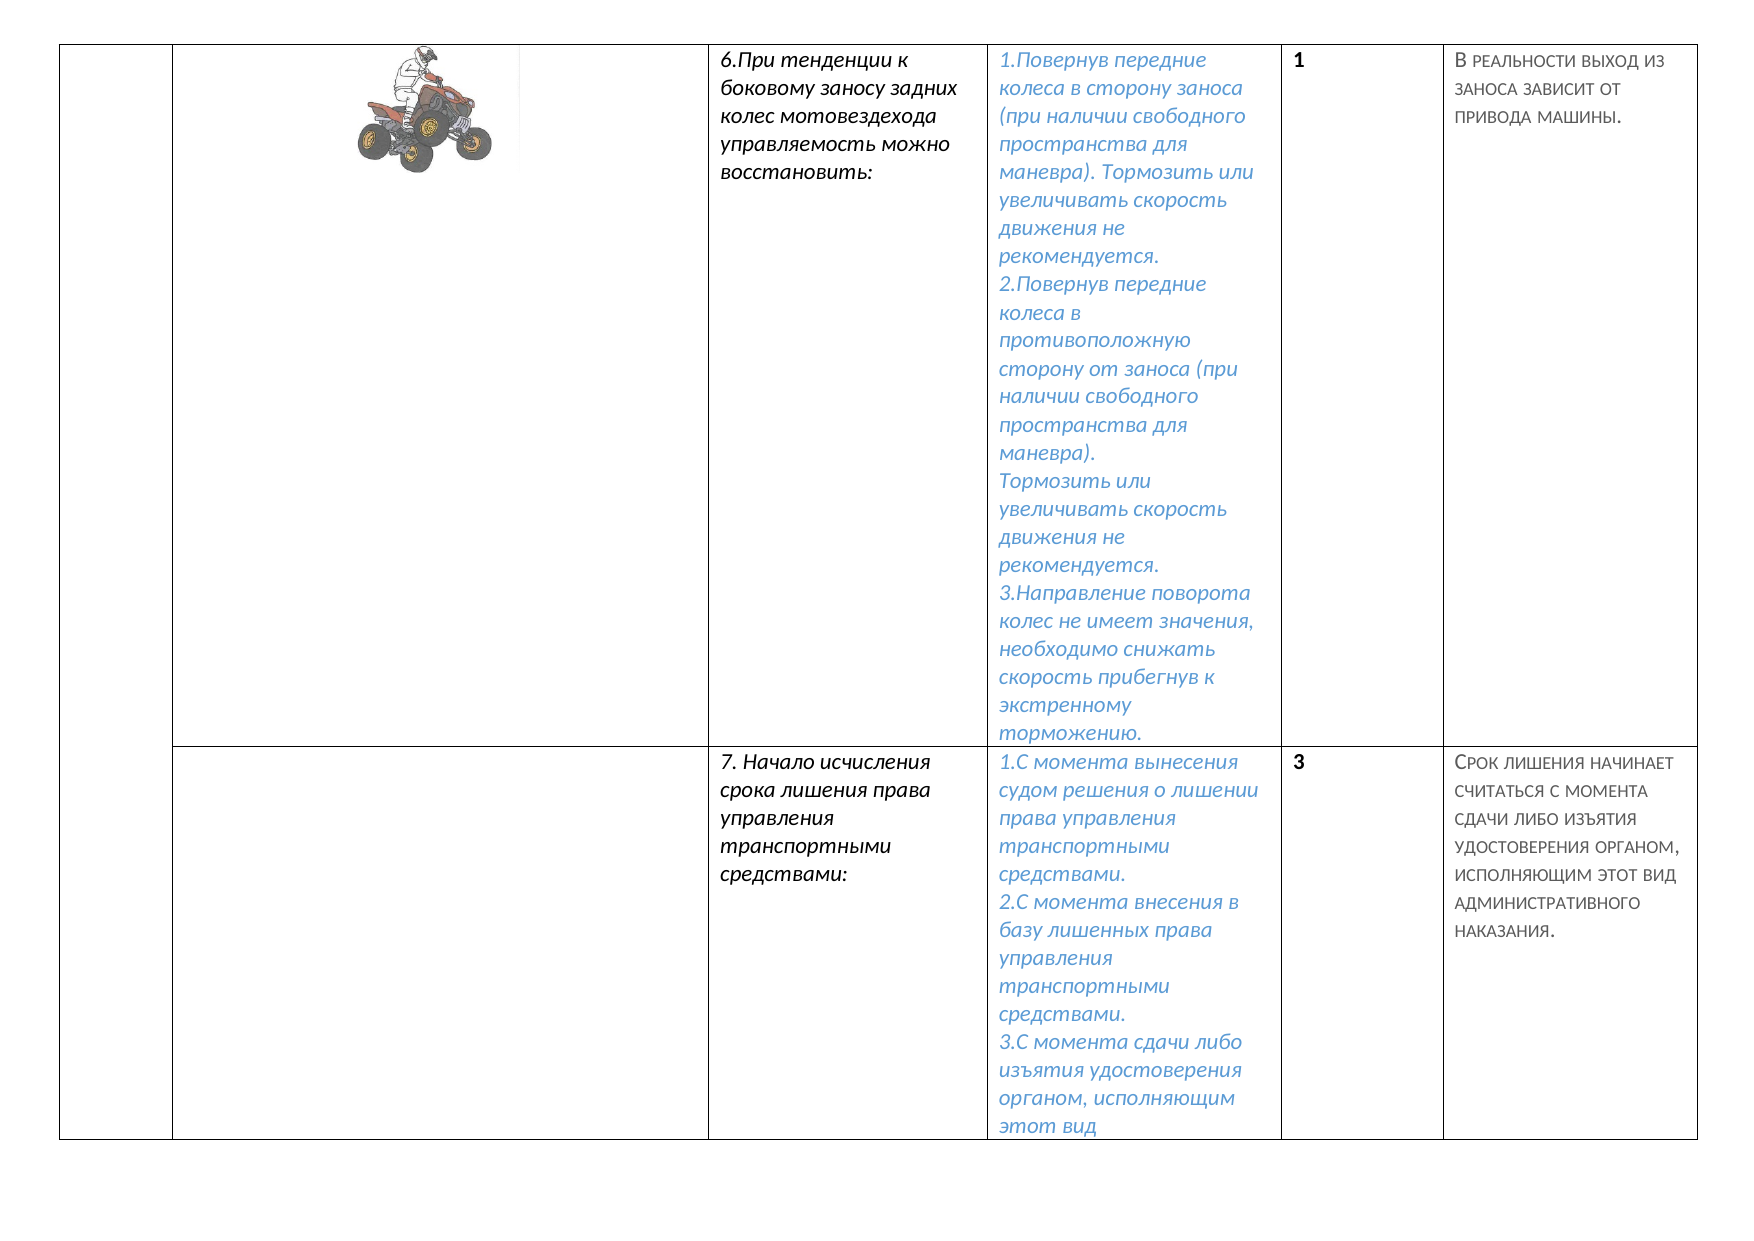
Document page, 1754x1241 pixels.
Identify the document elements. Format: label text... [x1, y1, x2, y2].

table_cell В реальности выход из заноса зависит от привода машины. [1444, 45, 1697, 746]
table_cell 3 [1282, 747, 1443, 1139]
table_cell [709, 747, 987, 1139]
table_cell [173, 45, 708, 746]
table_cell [1444, 747, 1697, 1139]
table_cell 1.Повернув передние колеса в сторону заноса (при наличии свободного пространства для маневра). Тормозить или увеличивать скорость движения не рекомендуется. 2.Повернув передние колеса в противоположную сторону от заноса (при наличии свободного пространства для маневра). Тормозить или увеличивать скорость движения не рекомендуется. 3.Направление поворота колес не имеет значения, необходимо снижать скорость прибегнув к экстренному торможению. [988, 45, 1281, 746]
table_cell [173, 747, 708, 1139]
picture [357, 45, 520, 173]
table_cell 6.При тенденции к боковому заносу задних колес мотовездехода управляемость можно восстановить: [709, 45, 987, 746]
table_cell 1 [1282, 45, 1443, 746]
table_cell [988, 747, 1281, 1139]
